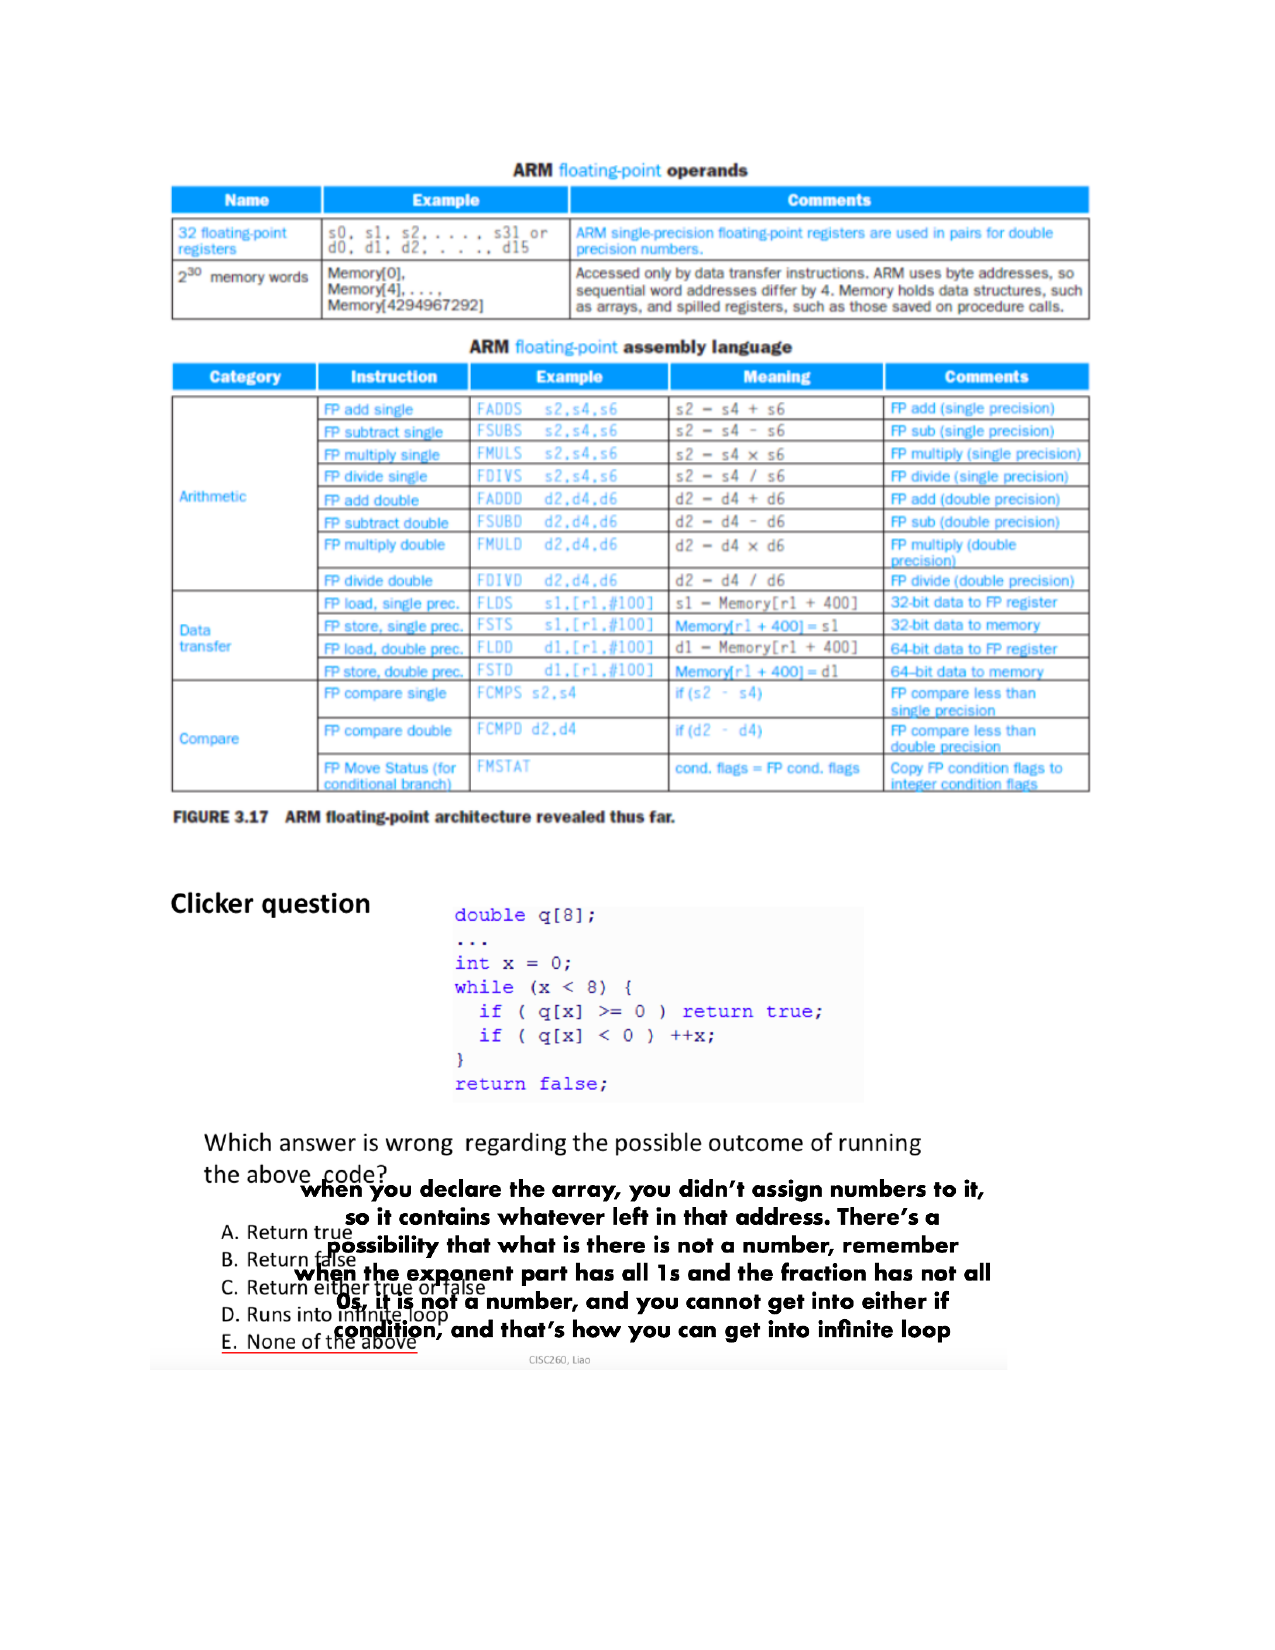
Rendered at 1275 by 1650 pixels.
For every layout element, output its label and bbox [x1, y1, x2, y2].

picture [150, 866, 1008, 1370]
picture [150, 150, 1144, 838]
